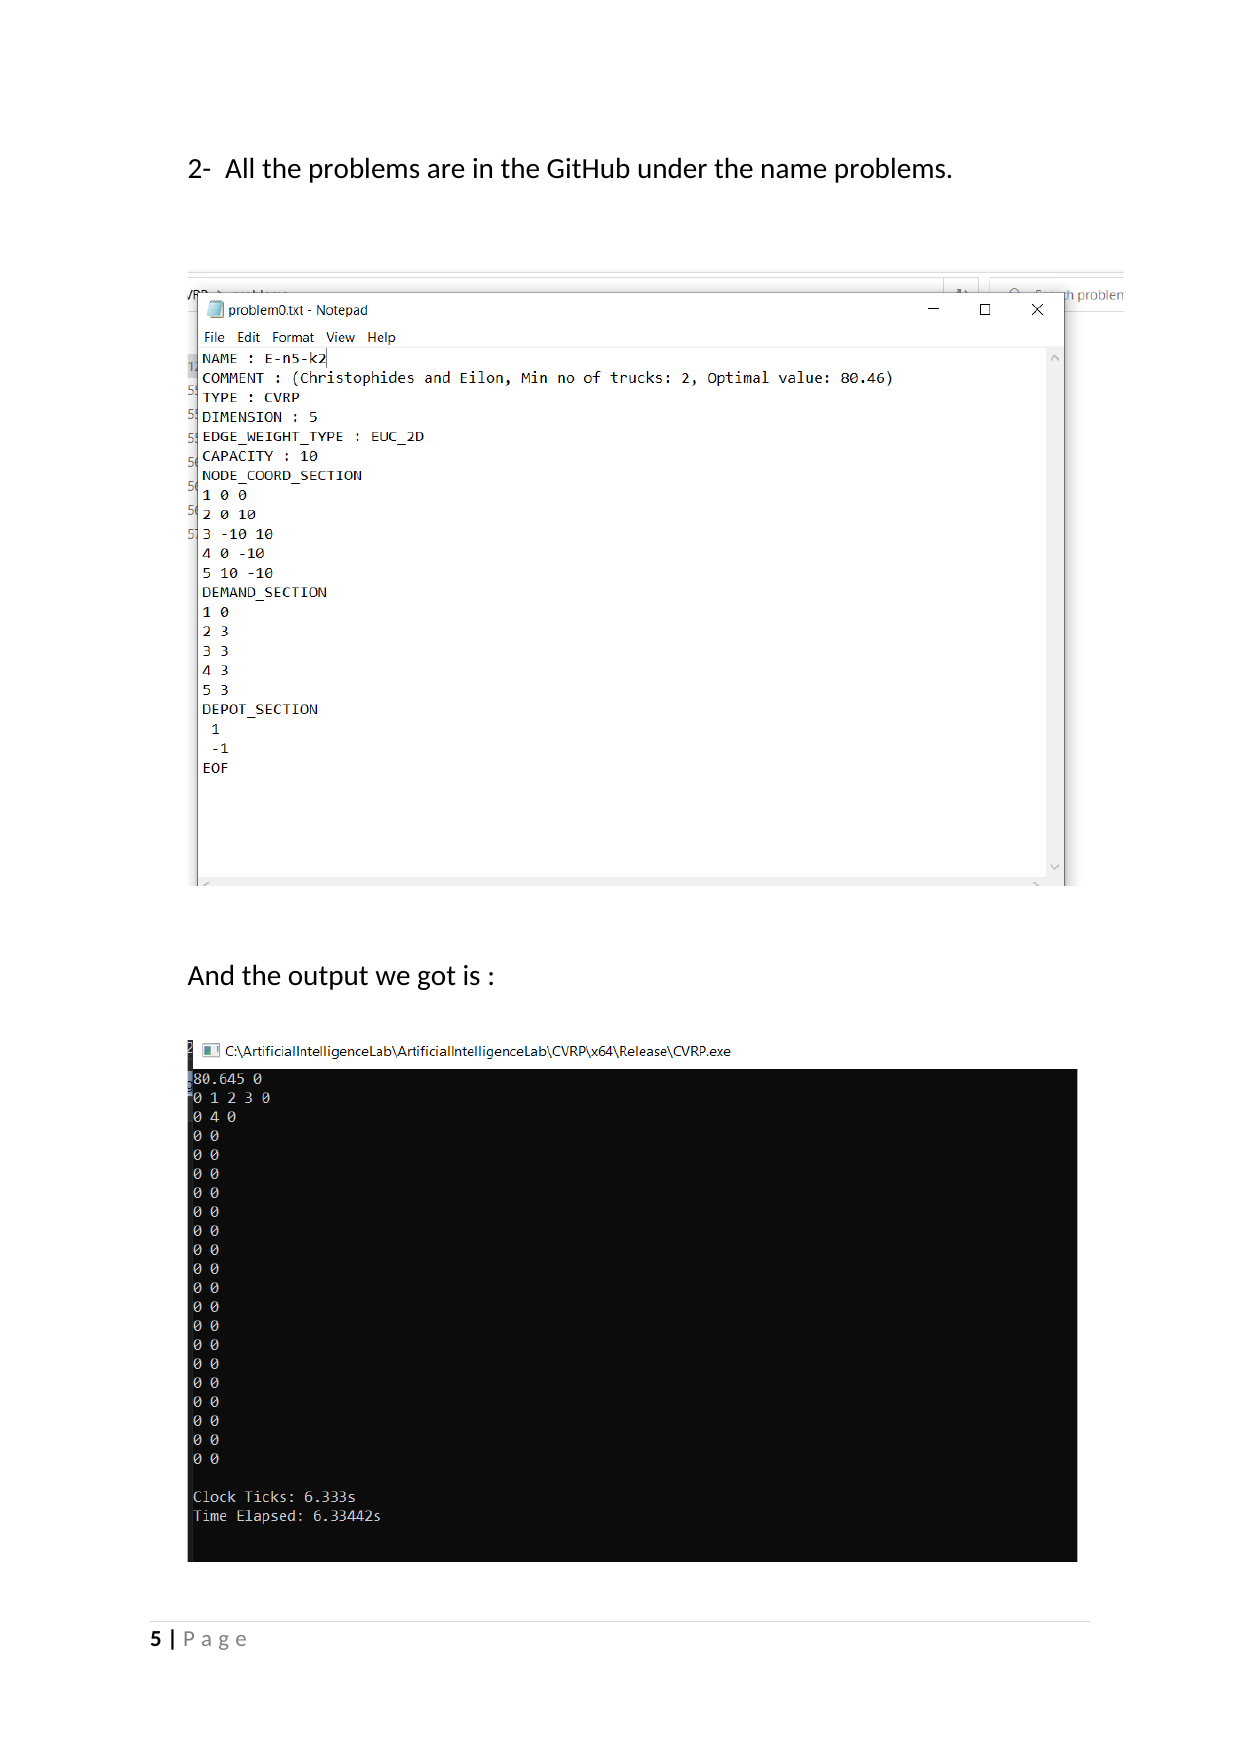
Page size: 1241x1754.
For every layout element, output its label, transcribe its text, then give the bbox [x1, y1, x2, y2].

picture [187, 1040, 1078, 1562]
text And the output we got is : [187, 957, 1090, 1022]
list All the problems are in the GitHub under the name problems. [187, 150, 1090, 252]
picture [187, 270, 1124, 886]
